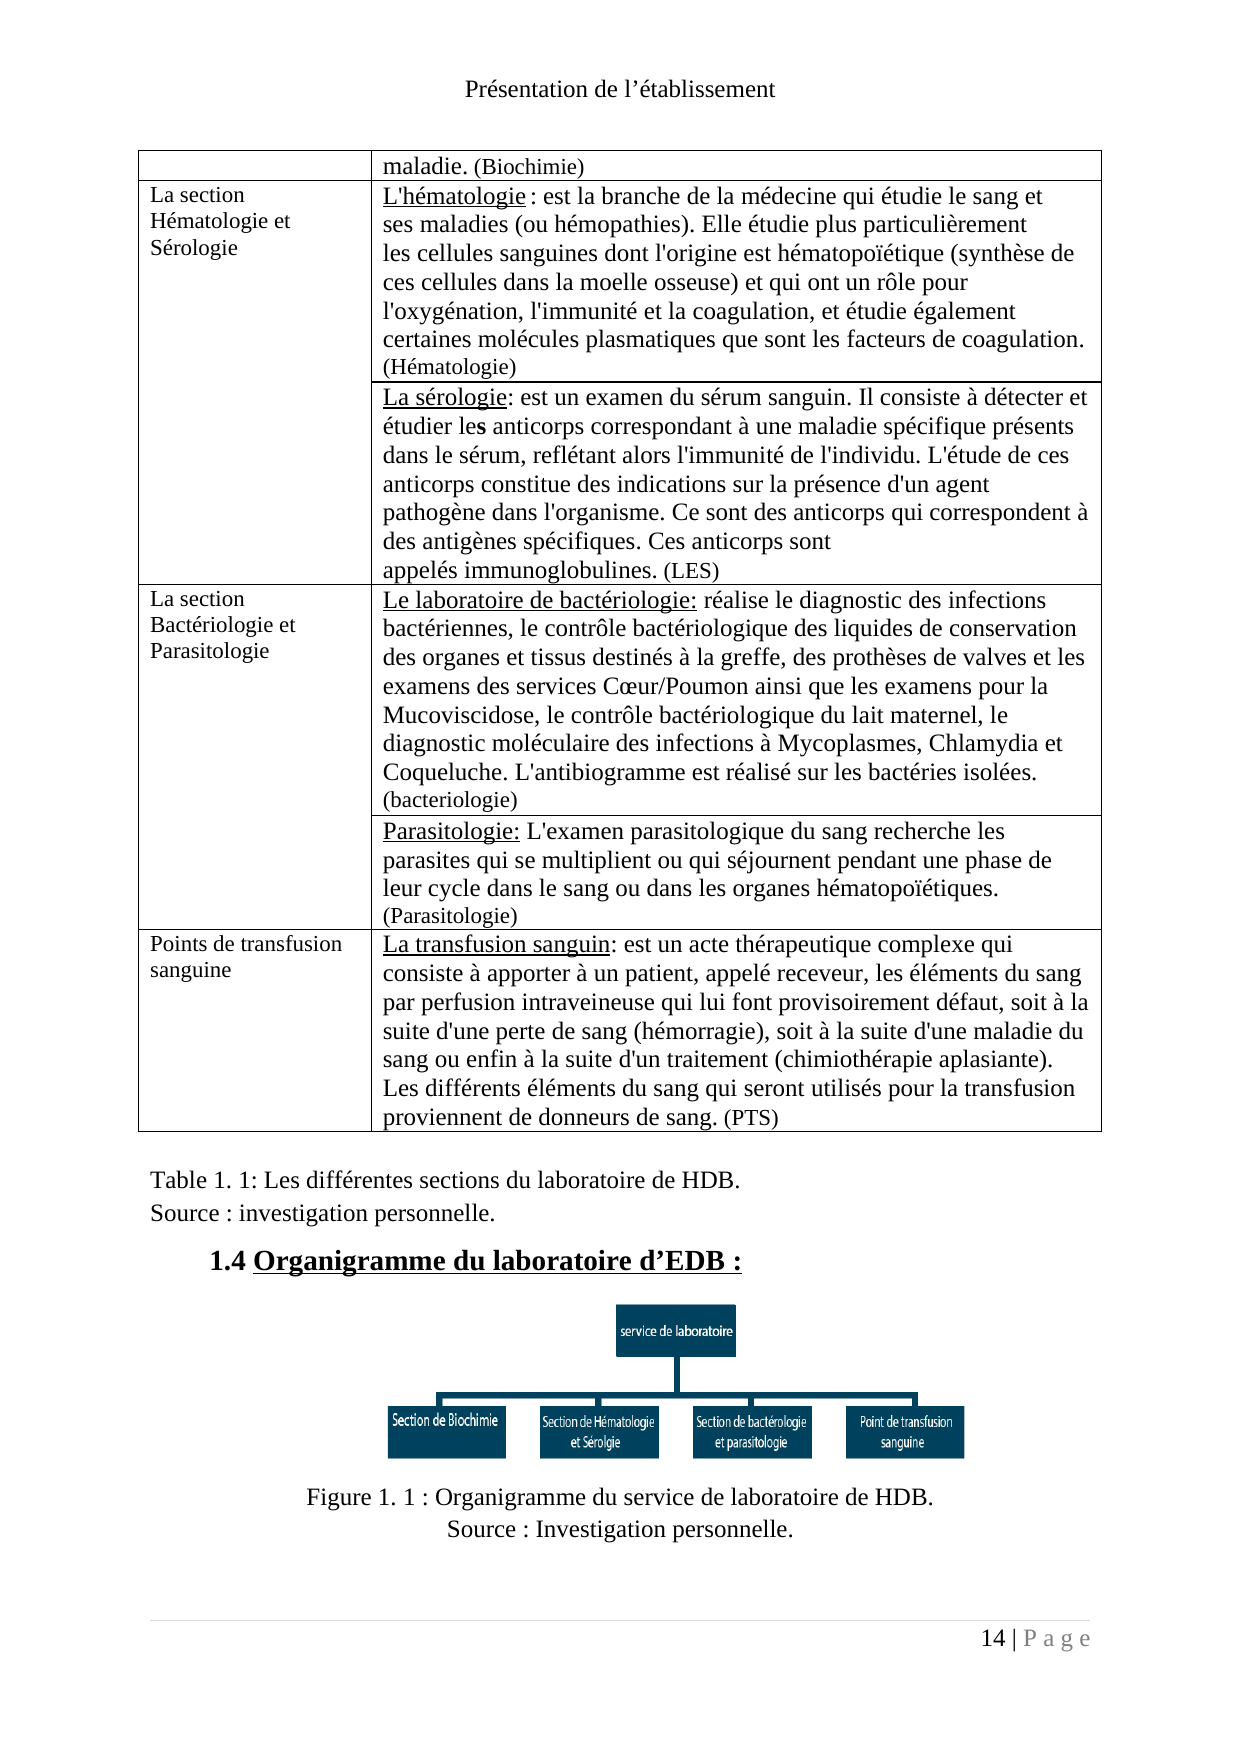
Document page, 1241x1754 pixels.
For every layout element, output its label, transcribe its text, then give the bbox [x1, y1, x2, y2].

table_cell Parasitologie: L'examen parasitologique du sang recherche les parasites qui se multiplient ou qui séjournent pendant une phase de leur cycle dans le sang ou dans les organes hématopoïétiques. [372, 816, 1101, 928]
text Organigramme du laboratoire d’EDB : [209, 1243, 1090, 1277]
table_cell Le laboratoire de bactériologie: réalise le diagnostic des infections bactériennes, le contrôle bactériologique des liquides de conservation des organes et tissus destinés à la greffe, des prothèses de valves et les examens des services Cœur/Poumon ainsi que les examens pour la Mucoviscidose, le contrôle bactériologique du lait maternel, le diagnostic moléculaire des infections à Mycoplasmes, Chlamydia et Coqueluche. L'antibiogramme est réalisé sur les bactéries isolées. [372, 585, 1101, 815]
picture [605, 1440, 613, 1450]
table_cell La transfusion sanguin: est un acte thérapeutique complexe qui consiste à apporter à un patient, appelé receveur, les éléments du sang par perfusion intraveineuse qui lui font provisoirement défaut, soit à la suite d'une perte de sang (hémorragie), soit à la suite d'une maladie du sang ou enfin à la suite d'un traitement (chimiothérapie aplasiante). Les différents éléments du sang qui seront utilisés pour la transfusion proviennent de donneurs de sang. [372, 930, 1101, 1131]
table_cell La section Bactériologie et Parasitologie [139, 585, 371, 928]
picture [387, 1294, 965, 1405]
table_cell L'hématologie : est la branche de la médecine qui étudie le sang et ses maladies (ou hémopathies). Elle étudie plus particulièrement les cellules sanguines dont l'origine est hématopoïétique (synthèse de ces cellules dans la moelle osseuse) et qui ont un rôle pour l'oxygénation, l'immunité et la coagulation, et étudie également certaines molécules plasmatiques que sont les facteurs de coagulation. [372, 181, 1101, 381]
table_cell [139, 151, 371, 180]
table_cell La sérologie: est un examen du sérum sanguin. Il consiste à détecter et étudier les anticorps correspondant à une maladie spécifique présents dans le sérum, reflétant alors l'immunité de l'individu. L'étude de ces anticorps constitue des indications sur la présence d'un agent pathogène dans l'organisme. Ce sont des anticorps qui correspondent à des antigènes spécifiques. Ces anticorps sont appelés immunoglobulines. [372, 383, 1101, 584]
text Source : investigation personnelle. [150, 1198, 1090, 1227]
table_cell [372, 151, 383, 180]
picture [387, 1399, 965, 1465]
table_cell Points de transfusion sanguine [139, 930, 371, 1131]
table_cell La section Hématologie et Sérologie [139, 181, 371, 584]
text Source : Investigation personnelle. [150, 1514, 1090, 1543]
picture [396, 1418, 405, 1424]
